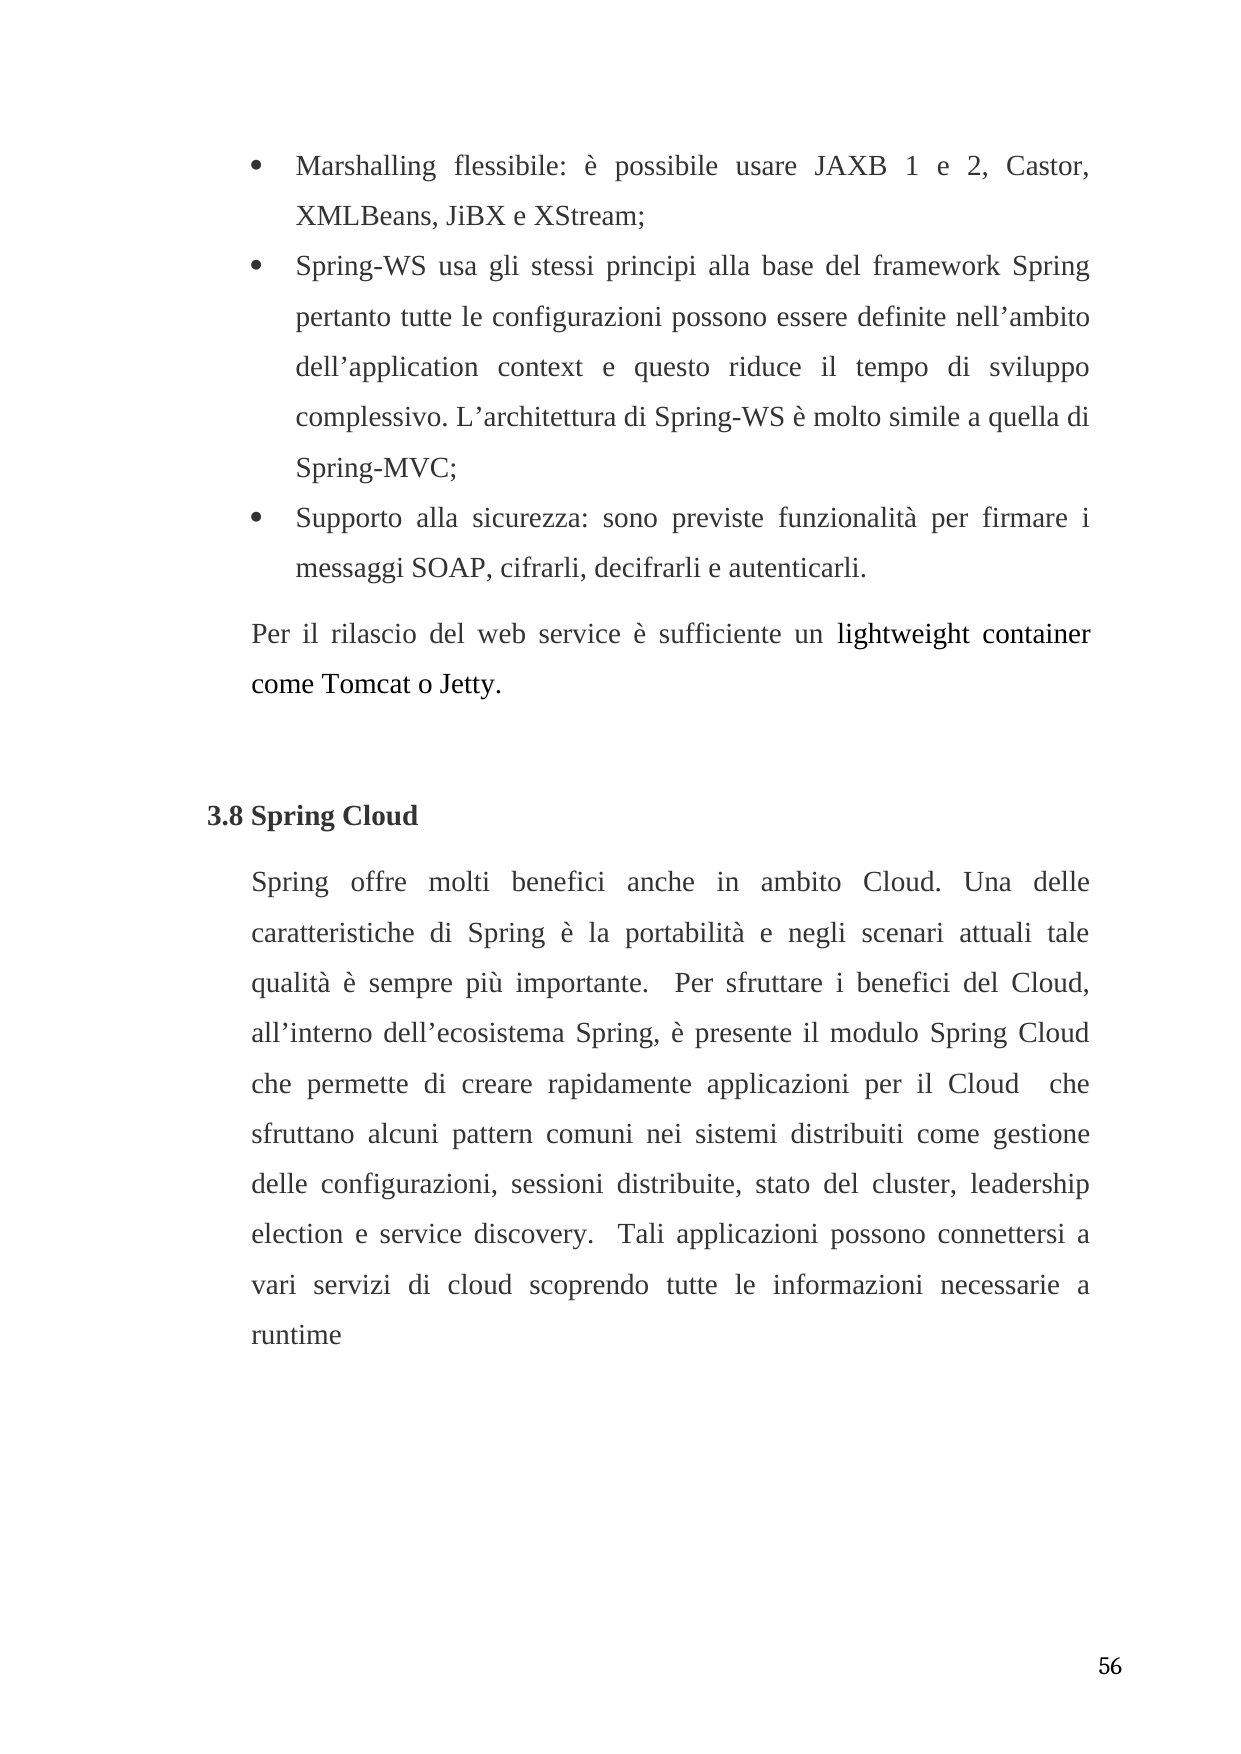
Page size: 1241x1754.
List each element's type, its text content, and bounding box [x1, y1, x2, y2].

text 3.8 Spring Cloud [177, 1252, 1091, 1285]
text Per il rilascio del web service è sufficiente un lightweight container come Tomcat o Jetty. [251, 1069, 1091, 1153]
list Marshalling flessibile: è possibile usare JAXB 1 e 2, Castor, XMLBeans, JiBX e XStream; [251, 601, 1091, 685]
list Spring-WS usa gli stessi principi alla base del framework Spring pertanto tutte le configurazioni possono essere definite nell’ambito dell’application context e questo riduce il tempo di sviluppo complessivo. L’architettura di Spring-WS è molto simile a quella di Spring-MVC; [251, 701, 1091, 936]
list Supporto per le API di XML: i messaggi XML in ingresso possono essere gestiti con JAXP API come DOM, SAX e STAX ma anche con JDOM, dom4j e XOM; [251, 450, 1091, 584]
list Potente mapping: è possibile distribuire ogni richiesta in entrata a qualsiasi componente in base al payload del messaggio, SOAP Header o espressioni XPath. [251, 299, 1091, 433]
list Velocizza l’utilizzo di Best Practise quali sviluppo mediante un approccio “contract-first”, uso del profilo WS-I, basso accoppiamento tra contratto e implementazione; [251, 148, 1091, 282]
list Supporto alla sicurezza: sono previste funzionalità per firmare i messaggi SOAP, cifrarli, decifrarli e autenticarli. [251, 953, 1091, 1037]
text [251, 1318, 1091, 1603]
